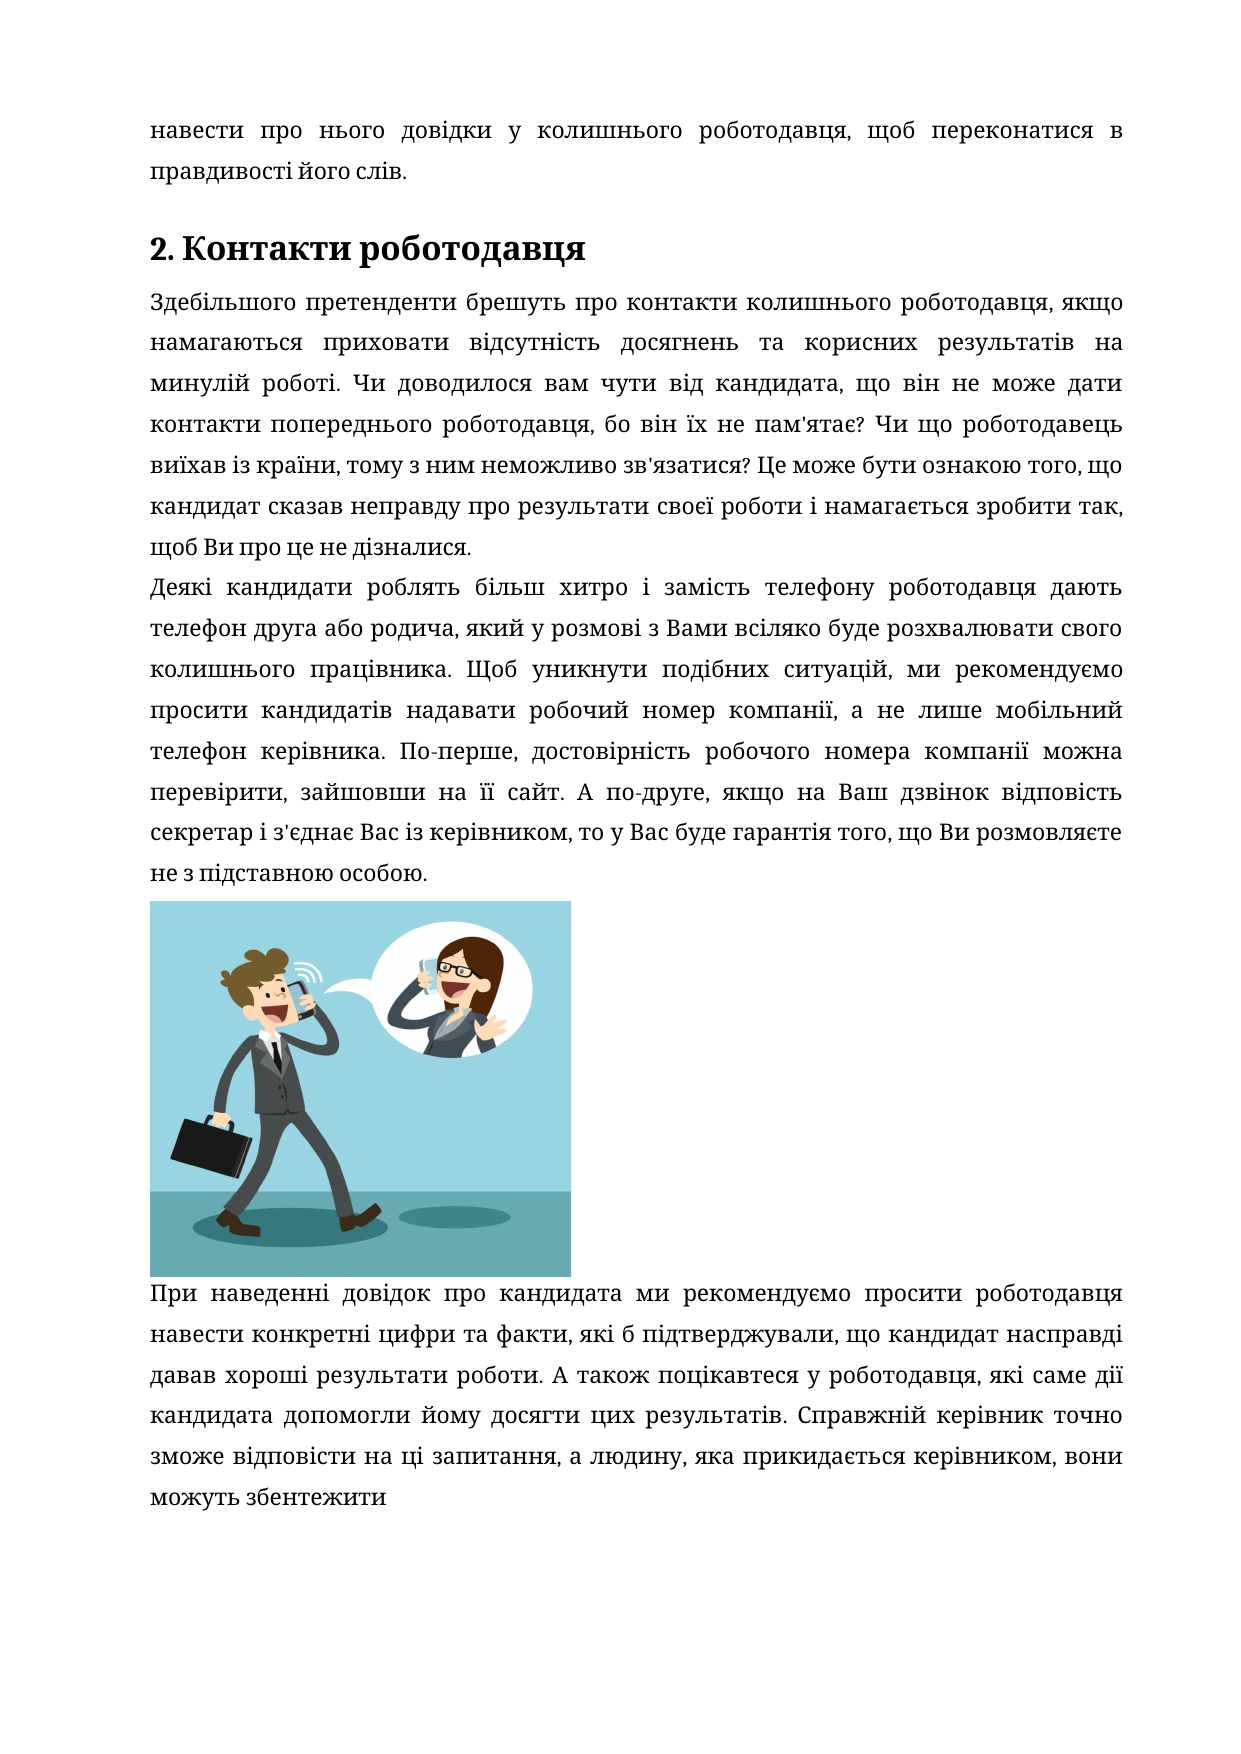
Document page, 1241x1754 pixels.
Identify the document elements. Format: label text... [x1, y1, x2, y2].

text При наведенні довідок про кандидата ми рекомендуємо просити роботодавця навести конкретні цифри та факти, які б підтверджували, що кандидат насправді давав хороші результати роботи. А також поцікавтеся у роботодавця, які саме дії кандидата допомогли йому досягти цих результатів. Справжній керівник точно зможе відповісти на ці запитання, а людину, яка прикидається керівником, вони можуть збентежити [150, 1281, 1124, 1511]
text Здебільшого претенденти брешуть про контакти колишнього роботодавця, якщо намагаються приховати відсутність досягнень та корисних результатів на минулій роботі. Чи доводилося вам чути від кандидата, що він не може дати контакти попереднього роботодавця, бо він їх не пам'ятає? Чи що роботодавець виїхав із країни, тому з ним неможливо зв'язатися? Це може бути ознакою того, що кандидат сказав неправду про результати своєї роботи і намагається зробити так, щоб Ви про це не дізналися. [150, 289, 1124, 561]
picture [150, 901, 572, 1277]
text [150, 118, 1124, 185]
text Деякі кандидати роблять більш хитро і замість телефону роботодавця дають телефон друга або родича, який у розмові з Вами всіляко буде розхвалювати свого колишнього працівника. Щоб уникнути подібних ситуацій, ми рекомендуємо просити кандидатів надавати робочий номер компанії, а не лише мобільний телефон керівника. По-перше, достовірність робочого номера компанії можна перевірити, зайшовши на її сайт. А по-друге, якщо на Ваш дзвінок відповість секретар і з'єднає Вас із керівником, то у Вас буде гарантія того, що Ви розмовляєте не з підставною особою. [150, 575, 1124, 887]
subtitle 2. Контакти роботодавця [150, 230, 1124, 268]
